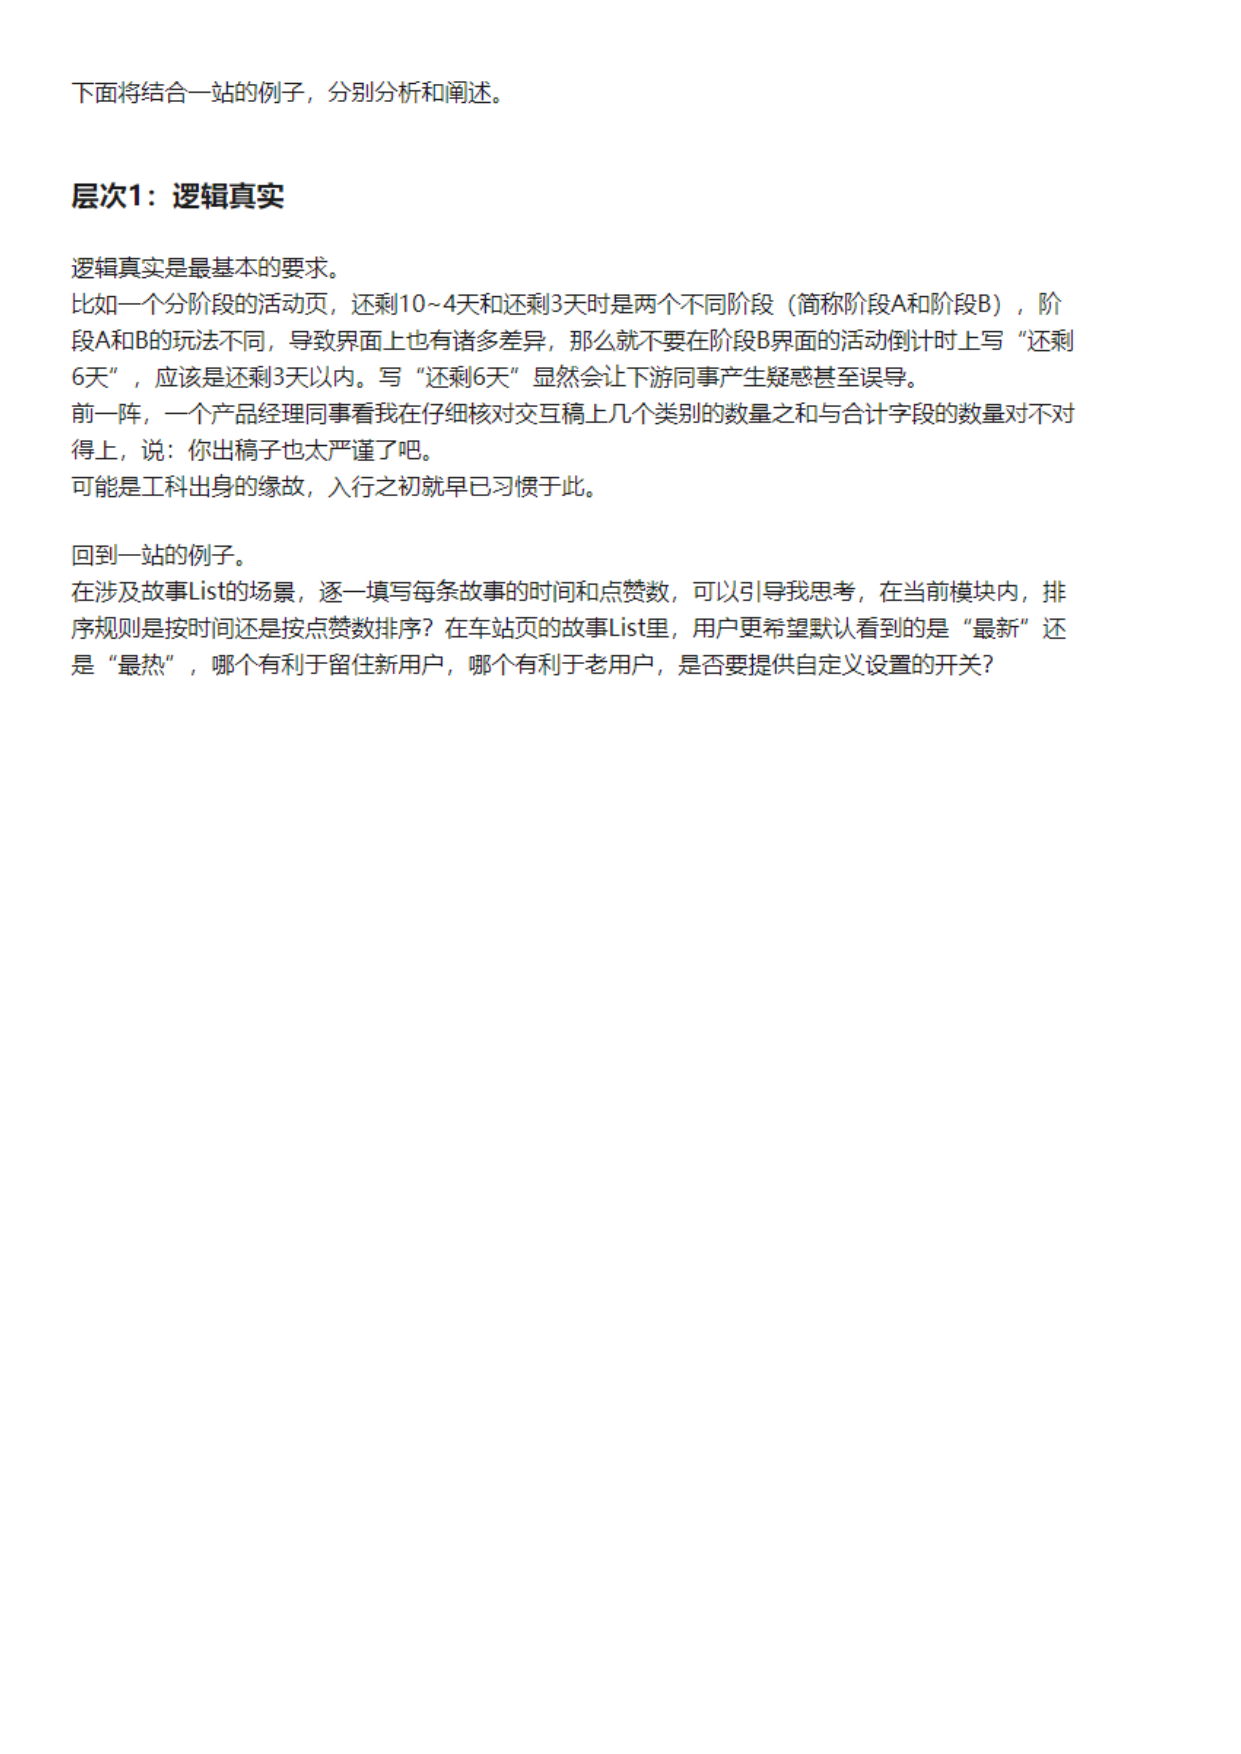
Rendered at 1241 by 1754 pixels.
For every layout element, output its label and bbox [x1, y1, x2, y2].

picture [59, 64, 1180, 699]
